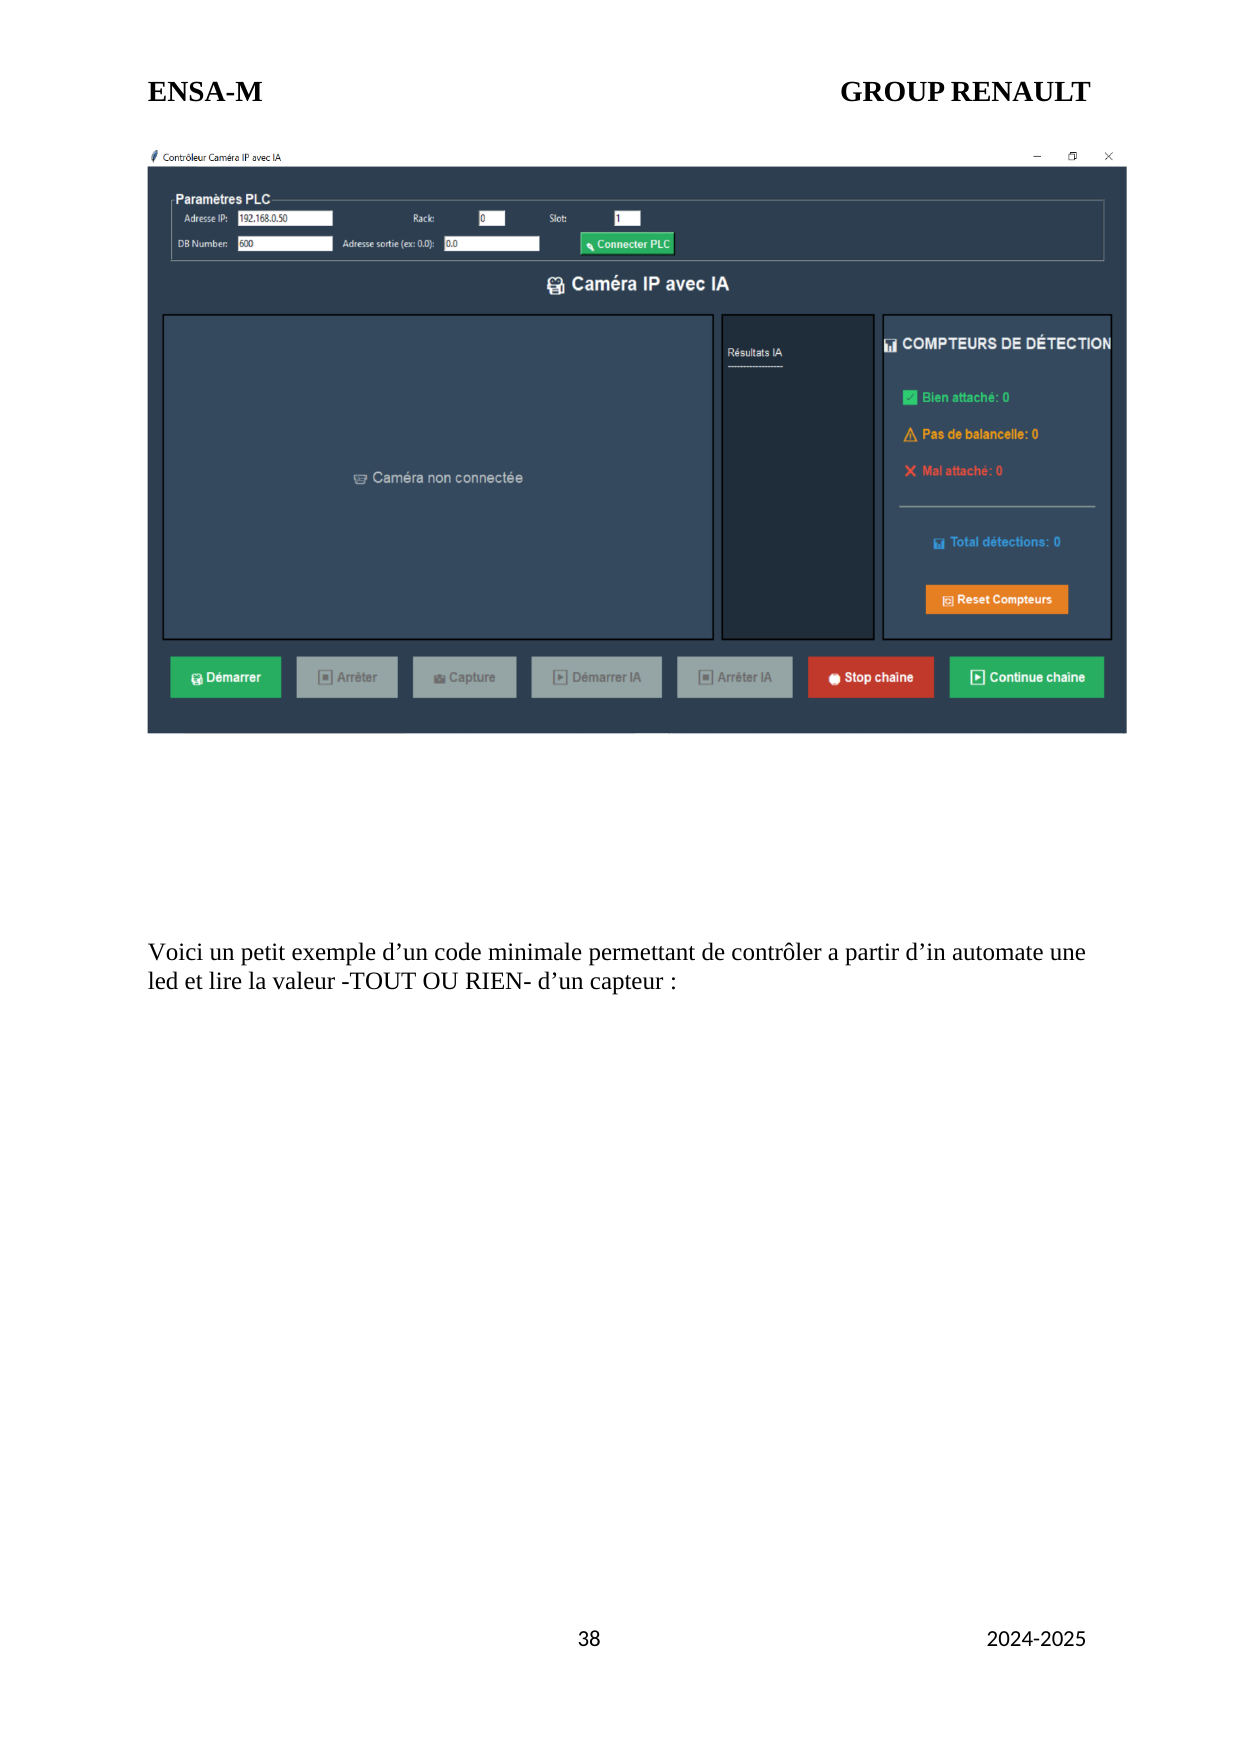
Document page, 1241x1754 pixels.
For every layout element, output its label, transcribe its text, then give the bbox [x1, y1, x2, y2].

text Voici un petit exemple d’un code minimale permettant de contrôler a partir d’in automate une led et lire la valeur -TOUT OU RIEN- d’un capteur : [148, 937, 1093, 994]
picture [147, 147, 1127, 734]
